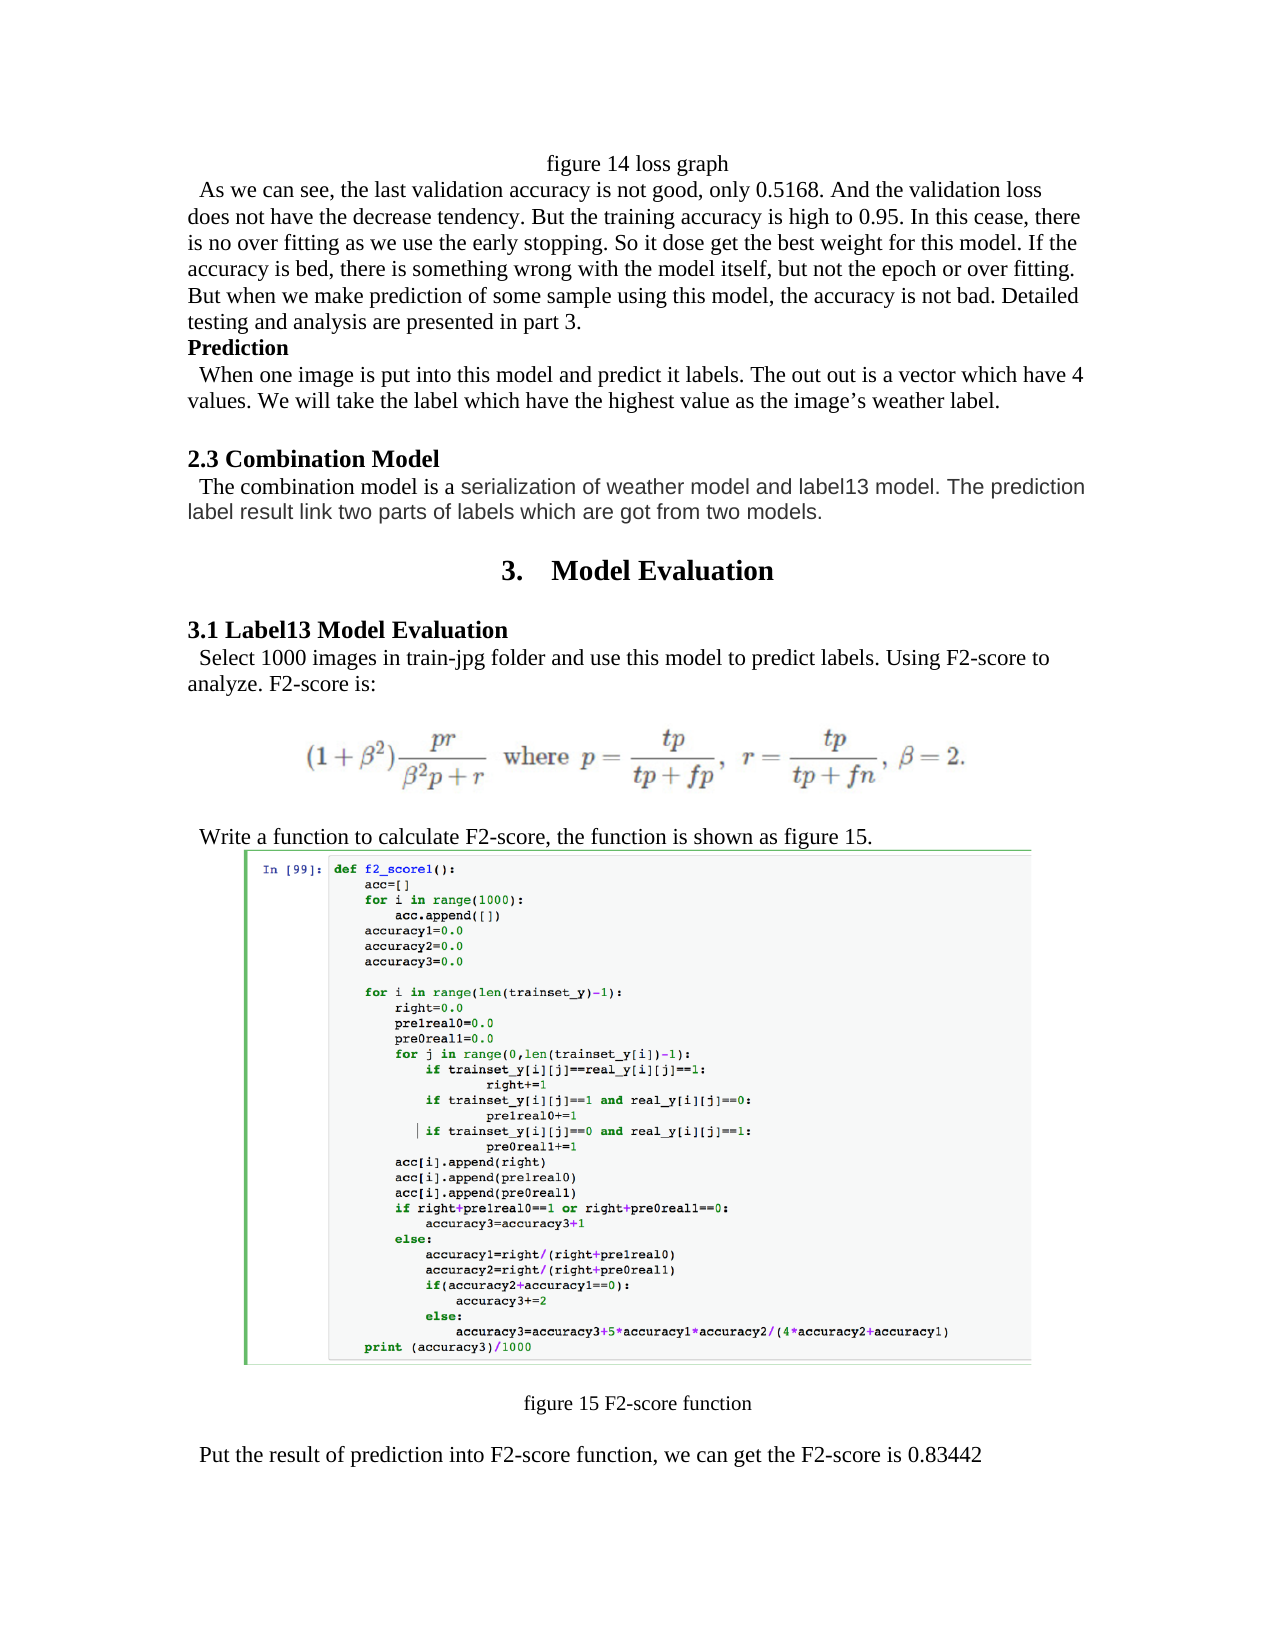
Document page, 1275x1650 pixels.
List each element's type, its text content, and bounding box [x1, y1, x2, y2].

text As we can see, the last validation accuracy is not good, only 0.5168. And the validation loss does not have the decrease tendency. But the training accuracy is high to 0.95. In this cease, there is no over fitting as we use the early stopping. So it dose get the best weight for this model. If the accuracy is bed, there is something wrong with the model itself, but not the epoch or over fitting. But when we make prediction of some sample using this model, the accuracy is not bad. Detailed testing and analysis are presented in part 3. [187, 176, 1087, 334]
text The combination model is a serialization of weather model and label13 model. The prediction label result link two parts of labels which are got from two models. [187, 473, 1087, 524]
picture [243, 849, 1032, 1365]
text 2.3 Combination Model [187, 444, 1087, 473]
picture [292, 723, 983, 797]
text Write a function to calculate F2-score, the function is shown as figure 15. [187, 823, 1087, 849]
list Model Evaluation [187, 553, 1087, 587]
text Put the result of prediction into F2-score function, we can get the F2-score is 0.83442 [187, 1441, 1087, 1468]
text When one image is put into this model and predict it labels. The out out is a vector which have 4 values. We will take the label which have the highest value as the image’s weather label. [187, 361, 1087, 413]
text 3.1 Label13 Model Evaluation [187, 615, 1087, 644]
text Select 1000 images in train-jpg folder and use this model to predict labels. Using F2-score to analyze. F2-score is: [187, 644, 1087, 697]
text figure 14 loss graph [187, 150, 1087, 176]
text Prediction [187, 334, 1087, 361]
text figure 15 F2-score function [187, 1391, 1087, 1415]
